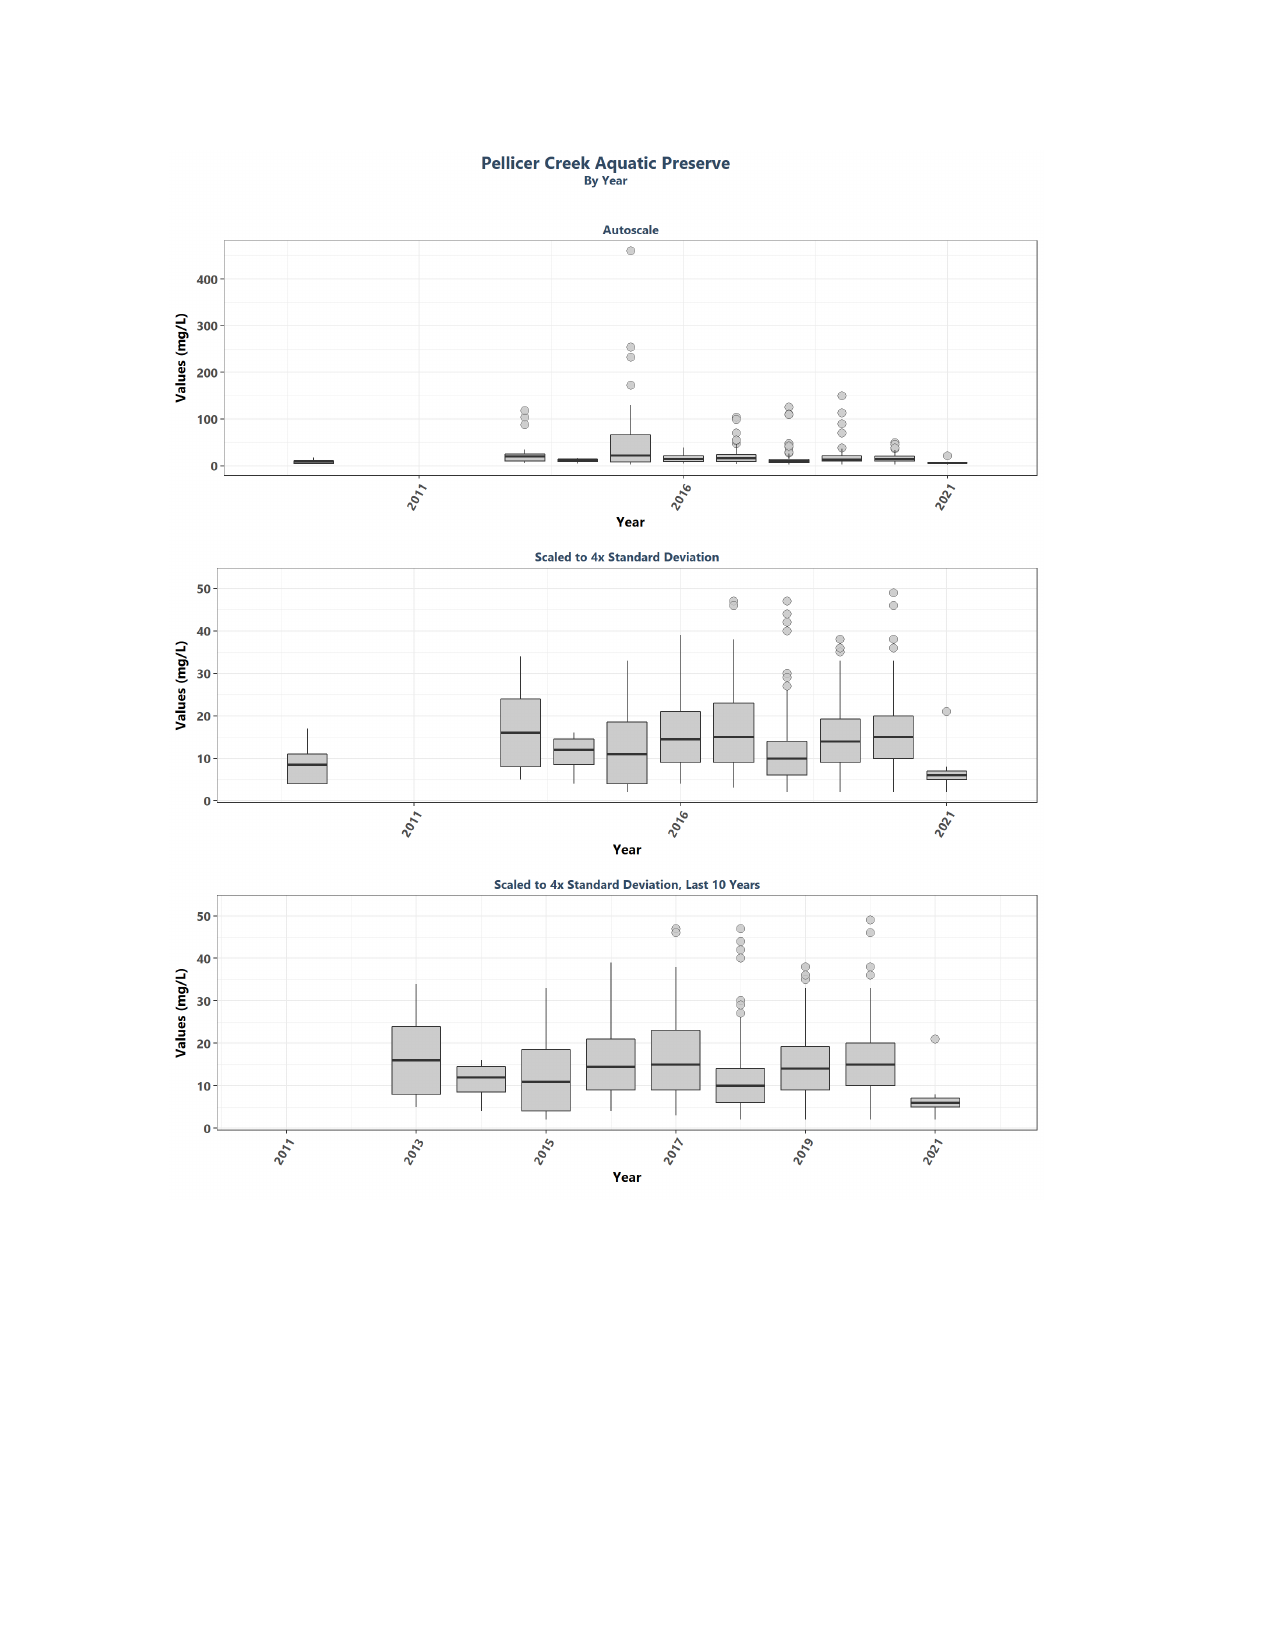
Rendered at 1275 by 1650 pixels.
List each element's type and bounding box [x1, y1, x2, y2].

picture [168, 150, 1044, 1200]
